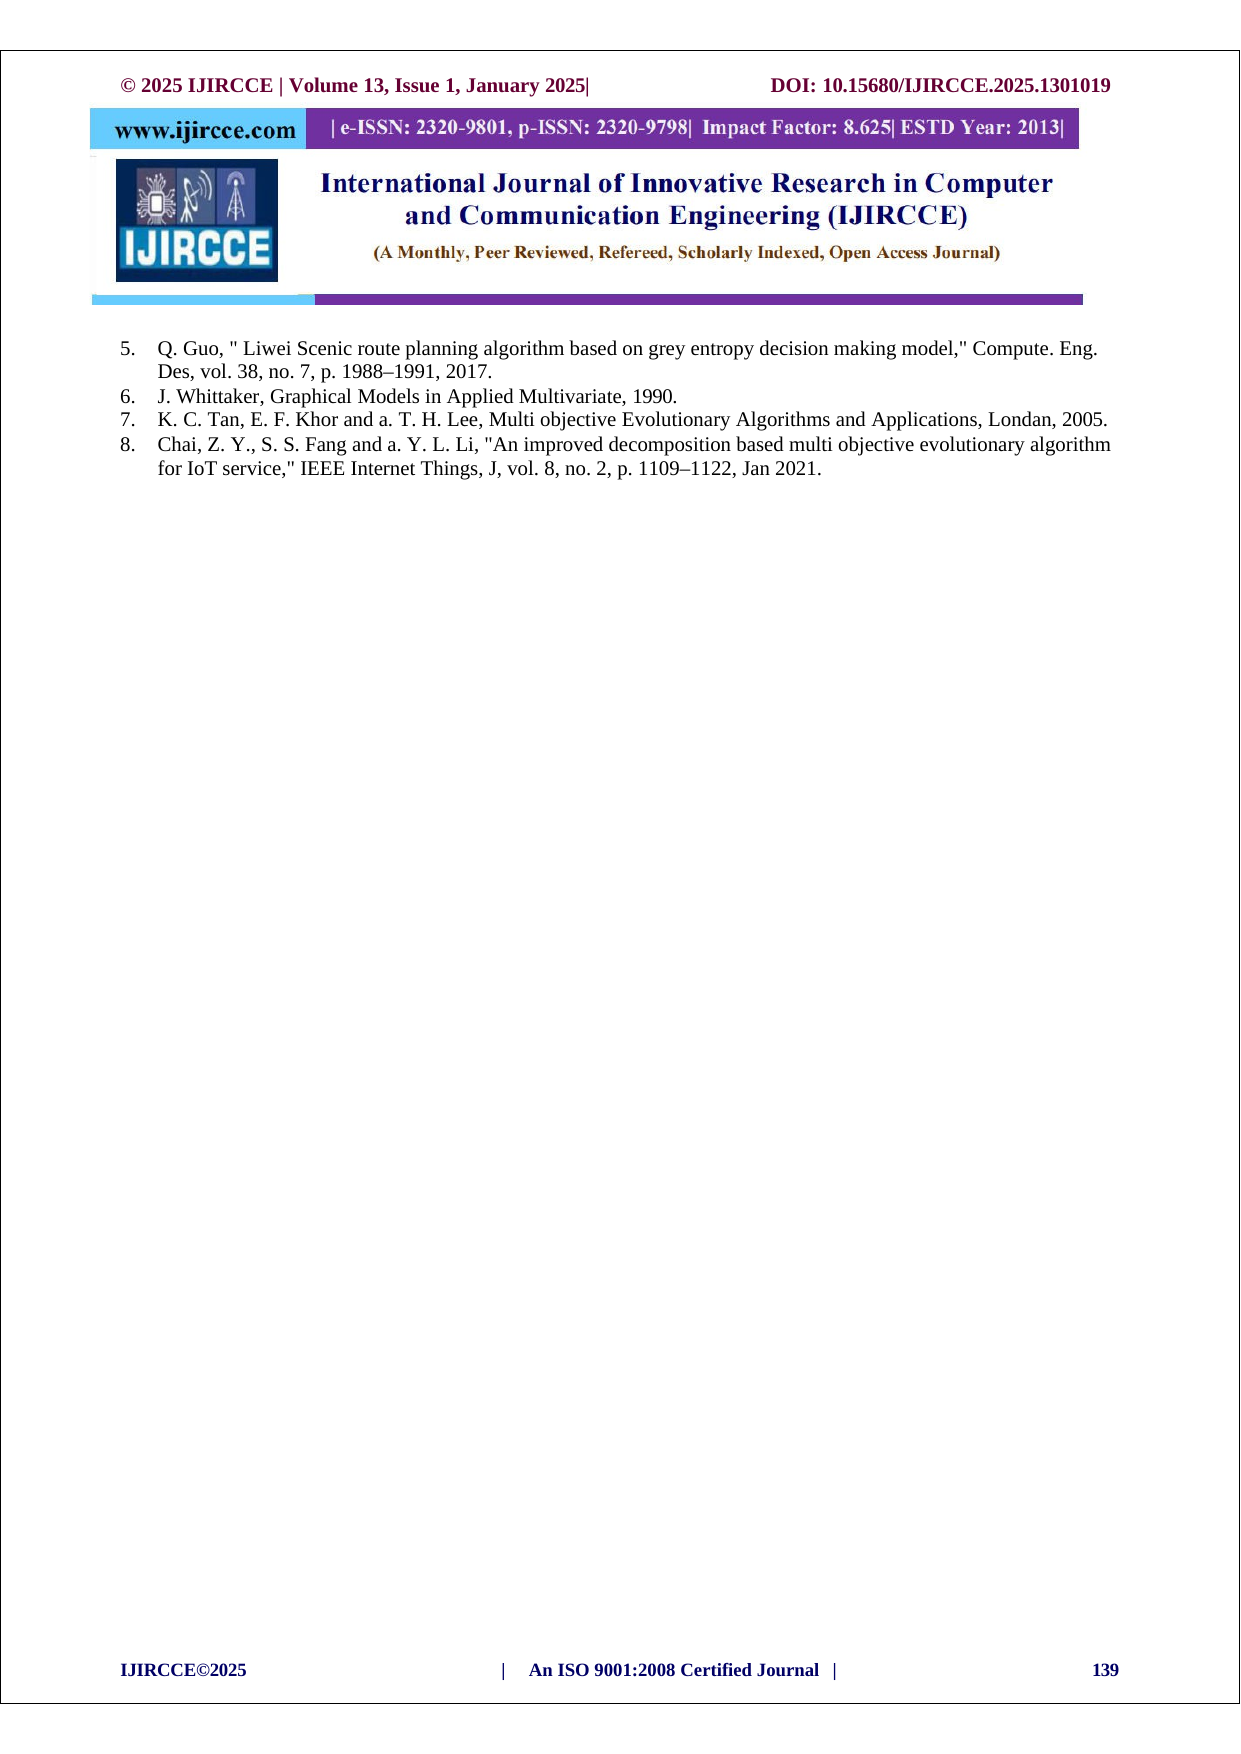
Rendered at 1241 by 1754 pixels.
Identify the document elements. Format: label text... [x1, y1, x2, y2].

list K. C. Tan, E. F. Khor and a. T. H. Lee, Multi objective Evolutionary Algorithms and Applications, Londan, 2005. [120, 408, 1239, 432]
picture [89, 102, 1088, 305]
list Q. Guo, " Liwei Scenic route planning algorithm based on grey entropy decision making model," Compute. Eng. Des, vol. 38, no. 7, p. 1988–1991, 2017. [120, 335, 1120, 383]
list Chai, Z. Y., S. S. Fang and a. Y. L. Li, "An improved decomposition based multi objective evolutionary algorithm for IoT service," IEEE Internet Things, J, vol. 8, no. 2, p. 1109–1122, Jan 2021. [120, 432, 1119, 480]
list J. Whittaker, Graphical Models in Applied Multivariate, 1990. [120, 384, 1239, 408]
